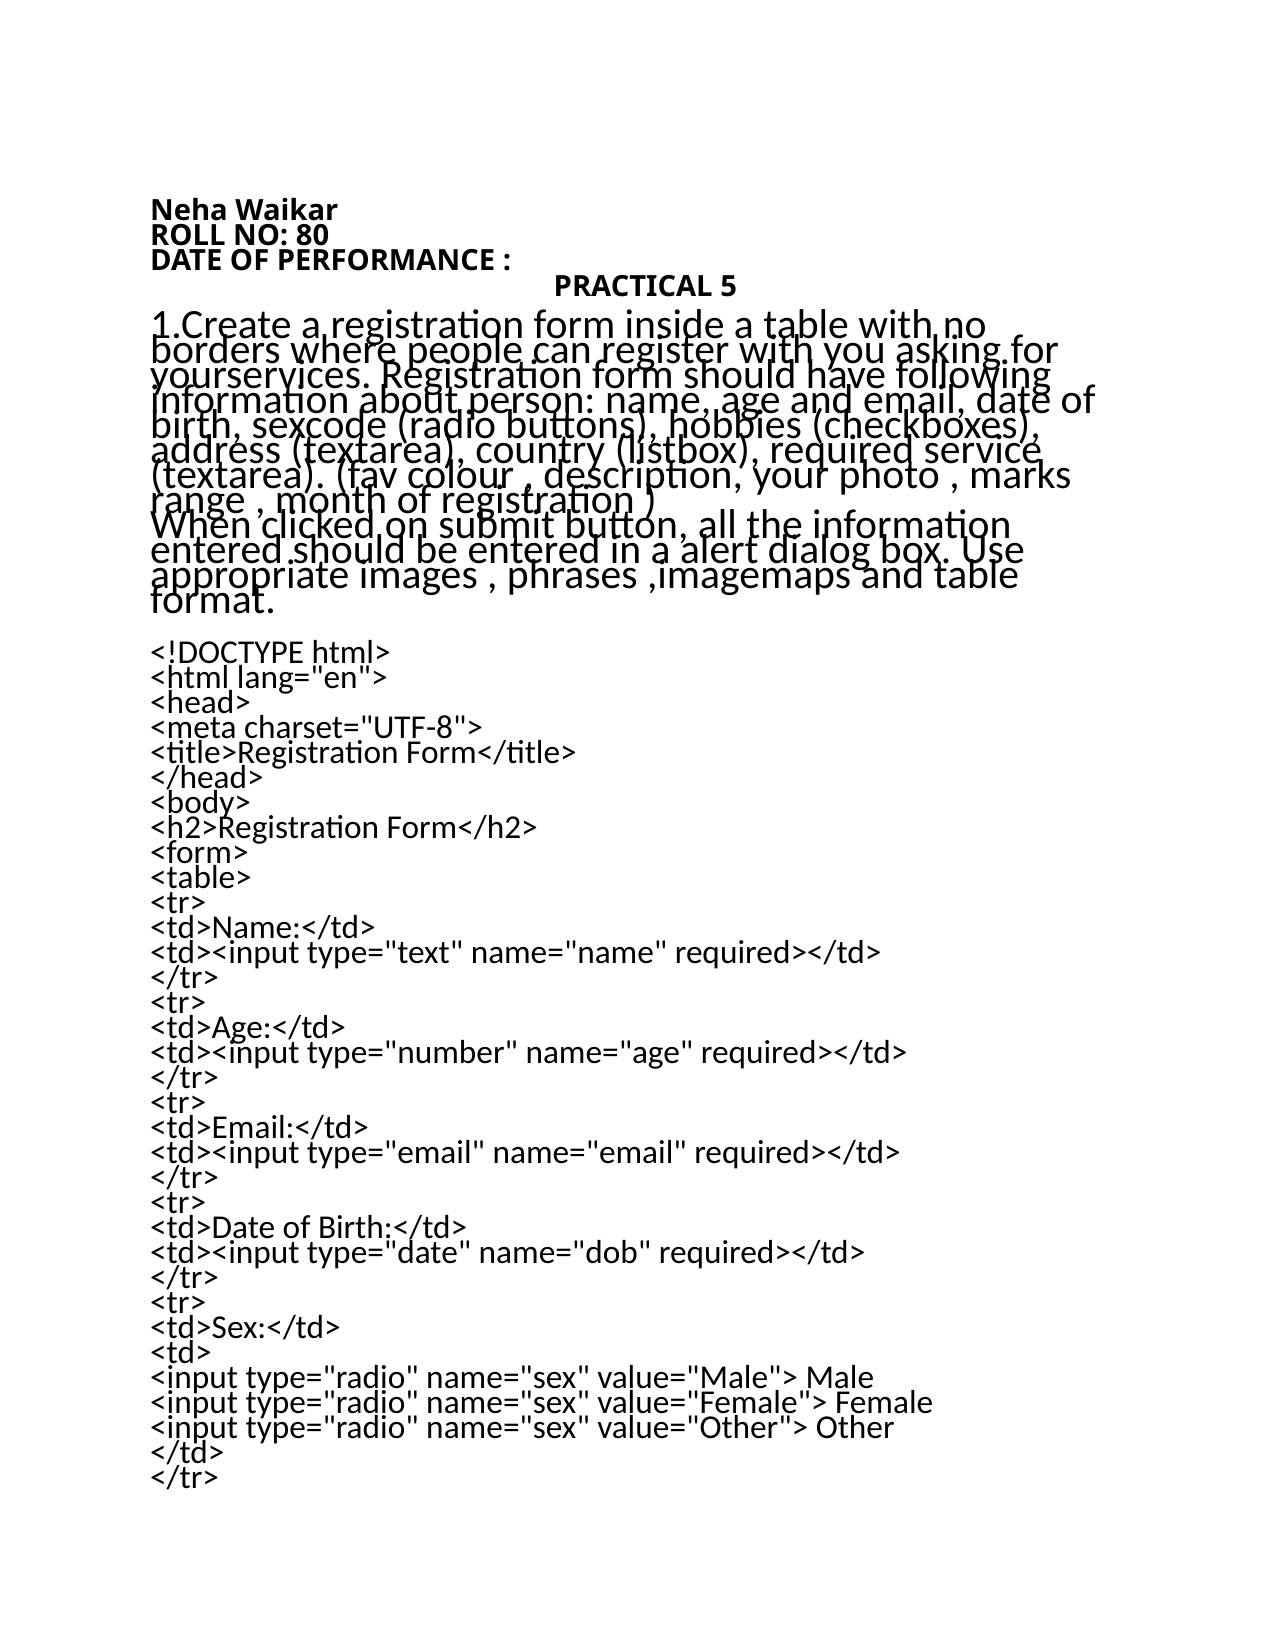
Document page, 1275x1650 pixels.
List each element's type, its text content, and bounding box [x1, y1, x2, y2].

text ROLL NO: 80 [150, 225, 1125, 250]
text <tr> [150, 1294, 1125, 1319]
text </tr> [150, 1469, 1125, 1494]
text <td><input type="text" name="name" required></td> [150, 944, 1125, 969]
text <html lang="en"> [150, 669, 1125, 694]
text <td><input type="date" name="dob" required></td> [150, 1244, 1125, 1269]
text <tr> [150, 894, 1125, 919]
text </tr> [150, 1169, 1125, 1194]
text <title>Registration Form</title> [150, 744, 1125, 769]
text <td>Email:</td> [150, 1119, 1125, 1144]
text </td> [150, 1444, 1125, 1469]
text <head> [150, 694, 1125, 719]
text <td><input type="email" name="email" required></td> [150, 1144, 1125, 1169]
text <td>Date of Birth:</td> [150, 1219, 1125, 1244]
text </tr> [150, 1269, 1125, 1294]
text </tr> [150, 1069, 1125, 1094]
text <tr> [150, 994, 1125, 1019]
text 1.Create a registration form inside a table with no borders where people can register with you asking for yourservices. Registration form should have following information about person: name, age and email, date of birth, sexcode (radio buttons), hobbies (checkboxes), address (textarea), country (listbox), required service (textarea). (fav colour , description, your photo , marks range , month of registration ) [150, 319, 1125, 519]
text </tr> [150, 969, 1125, 994]
text <tr> [150, 1094, 1125, 1119]
text When clicked on submit button, all the information entered should be entered in a alert dialog box. Use appropriate images , phrases ,imagemaps and table format. [150, 519, 1125, 619]
text <body> [150, 794, 1125, 819]
text <input type="radio" name="sex" value="Female"> Female [150, 1394, 1125, 1419]
text <td>Age:</td> [150, 1019, 1125, 1044]
text <td>Sex:</td> [150, 1319, 1125, 1344]
text <!DOCTYPE html> [150, 644, 1125, 669]
text <td><input type="number" name="age" required></td> [150, 1044, 1125, 1069]
text <input type="radio" name="sex" value="Other"> Other [150, 1419, 1125, 1444]
text <td>Name:</td> [150, 919, 1125, 944]
text DATE OF PERFORMANCE : [150, 250, 1125, 275]
text <tr> [150, 1194, 1125, 1219]
text <h2>Registration Form</h2> [150, 819, 1125, 844]
text <meta charset="UTF-8"> [150, 719, 1125, 744]
text </head> [150, 769, 1125, 794]
text <form> [150, 844, 1125, 869]
text Neha Waikar [150, 200, 1125, 225]
text PRACTICAL 5 [150, 275, 1125, 302]
text <td> [150, 1344, 1125, 1369]
text <input type="radio" name="sex" value="Male"> Male [150, 1369, 1125, 1394]
text <table> [150, 869, 1125, 894]
